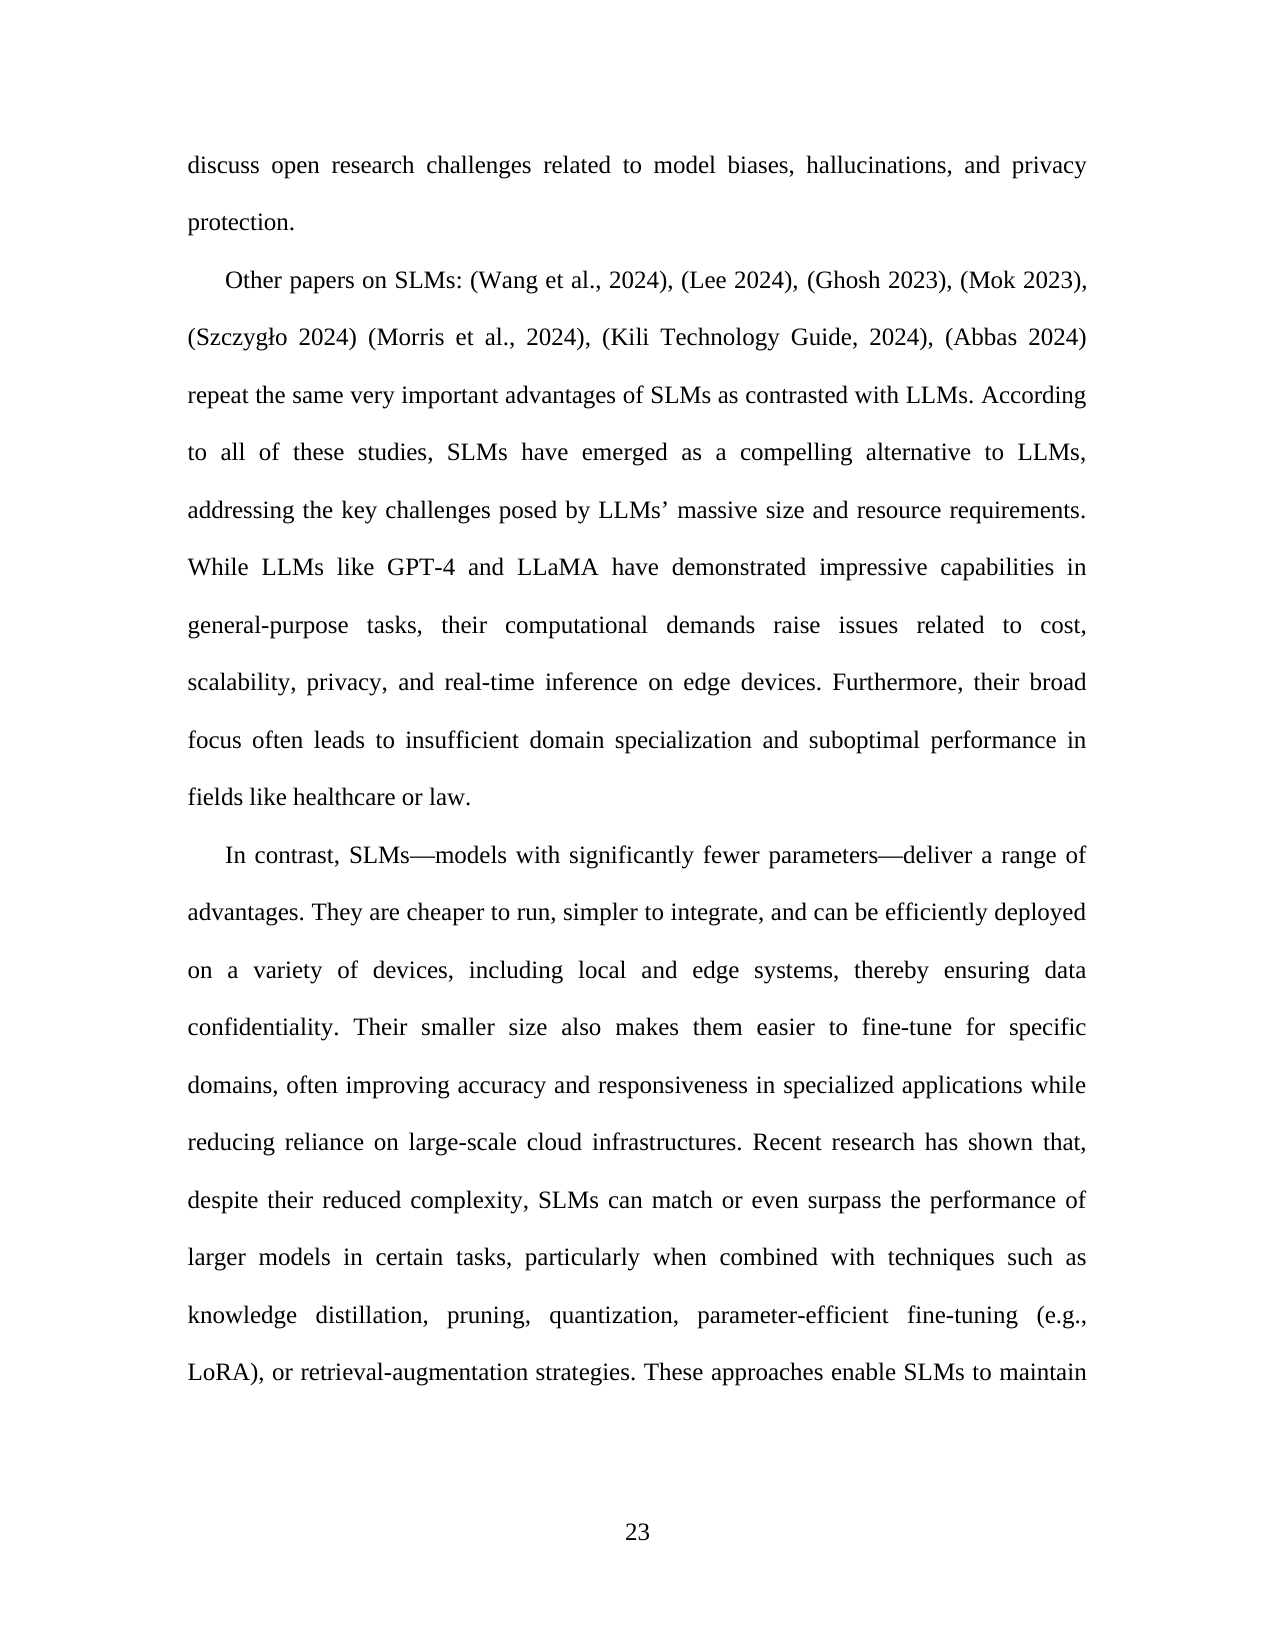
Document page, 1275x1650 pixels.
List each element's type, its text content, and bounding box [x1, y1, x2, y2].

text Other papers on SLMs: (Wang et al., 2024), (Lee 2024), (Ghosh 2023), (Mok 2023), (Szczygło 2024) (Morris et al., 2024), (Kili Technology Guide, 2024), (Abbas 2024) repeat the same very important advantages of SLMs as contrasted with LLMs. According to all of these studies, SLMs have emerged as a compelling alternative to LLMs, addressing the key challenges posed by LLMs’ massive size and resource requirements. While LLMs like GPT-4 and LLaMA have demonstrated impressive capabilities in general-purpose tasks, their computational demands raise issues related to cost, scalability, privacy, and real-time inference on edge devices. Furthermore, their broad focus often leads to insufficient domain specialization and suboptimal performance in fields like healthcare or law. [187, 265, 1087, 811]
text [187, 150, 1087, 236]
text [187, 840, 1087, 1386]
